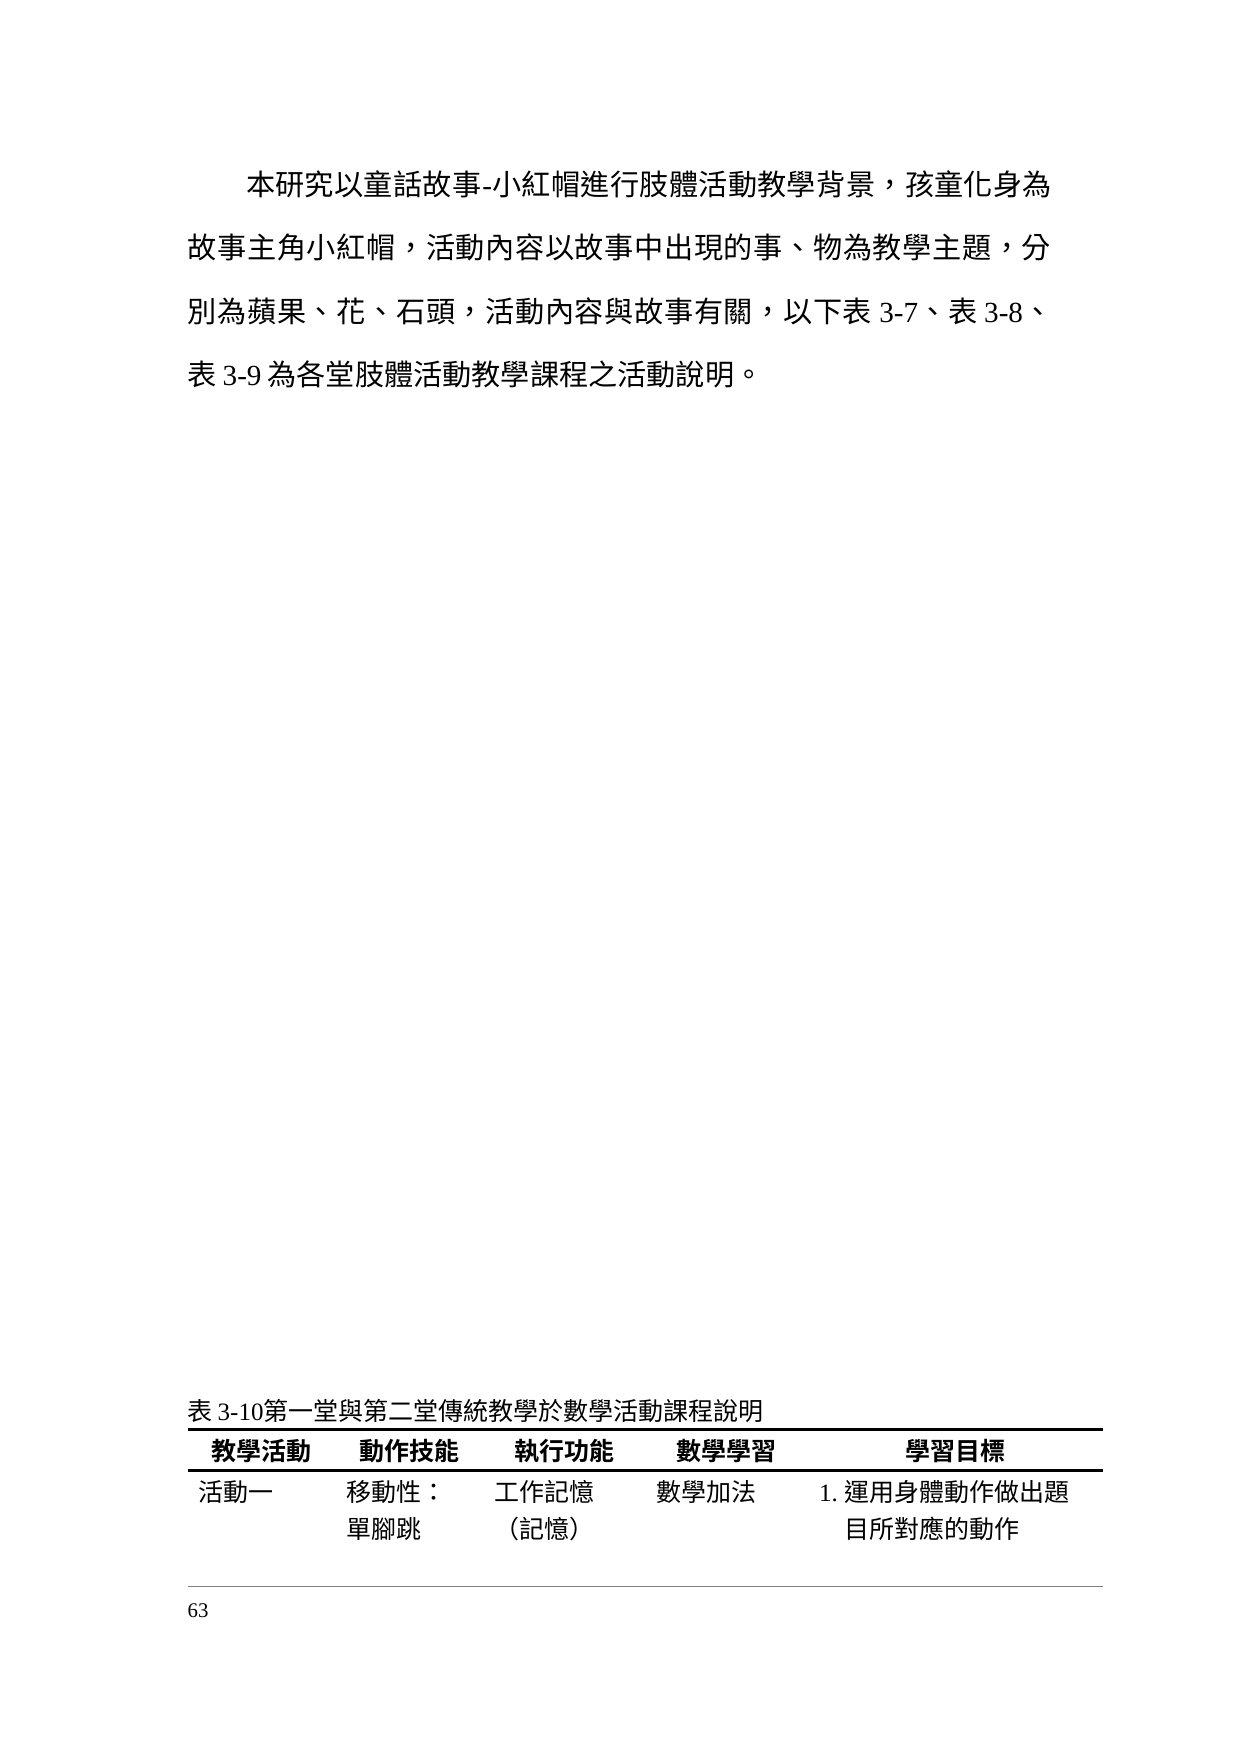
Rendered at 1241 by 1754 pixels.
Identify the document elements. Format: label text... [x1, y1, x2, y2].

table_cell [808, 1472, 1103, 1586]
table_header 數學學習 [645, 1431, 808, 1468]
table_cell 工作記憶 （記憶） [483, 1472, 645, 1586]
table_cell 數學加法 [645, 1472, 808, 1586]
table_header 學習目標 [808, 1431, 1103, 1468]
text 本研究以童話故事-小紅帽進行肢體活動教學背景，孩童化身為故事主角小紅帽，活動內容以故事中出現的事、物為教學主題，分別為蘋果、花、石頭，活動內容與故事有關，以下表3-7、表3-8、表3-9為各堂肢體活動教學課程之活動說明。 [187, 162, 1053, 394]
table_header 教學活動 [188, 1431, 335, 1468]
table_header 動作技能 [335, 1431, 483, 1468]
table_header 執行功能 [483, 1431, 645, 1468]
table_cell 移動性： 單腳跳 穩定性： 伸展 [335, 1472, 483, 1586]
table_cell 活動一 [188, 1472, 335, 1586]
